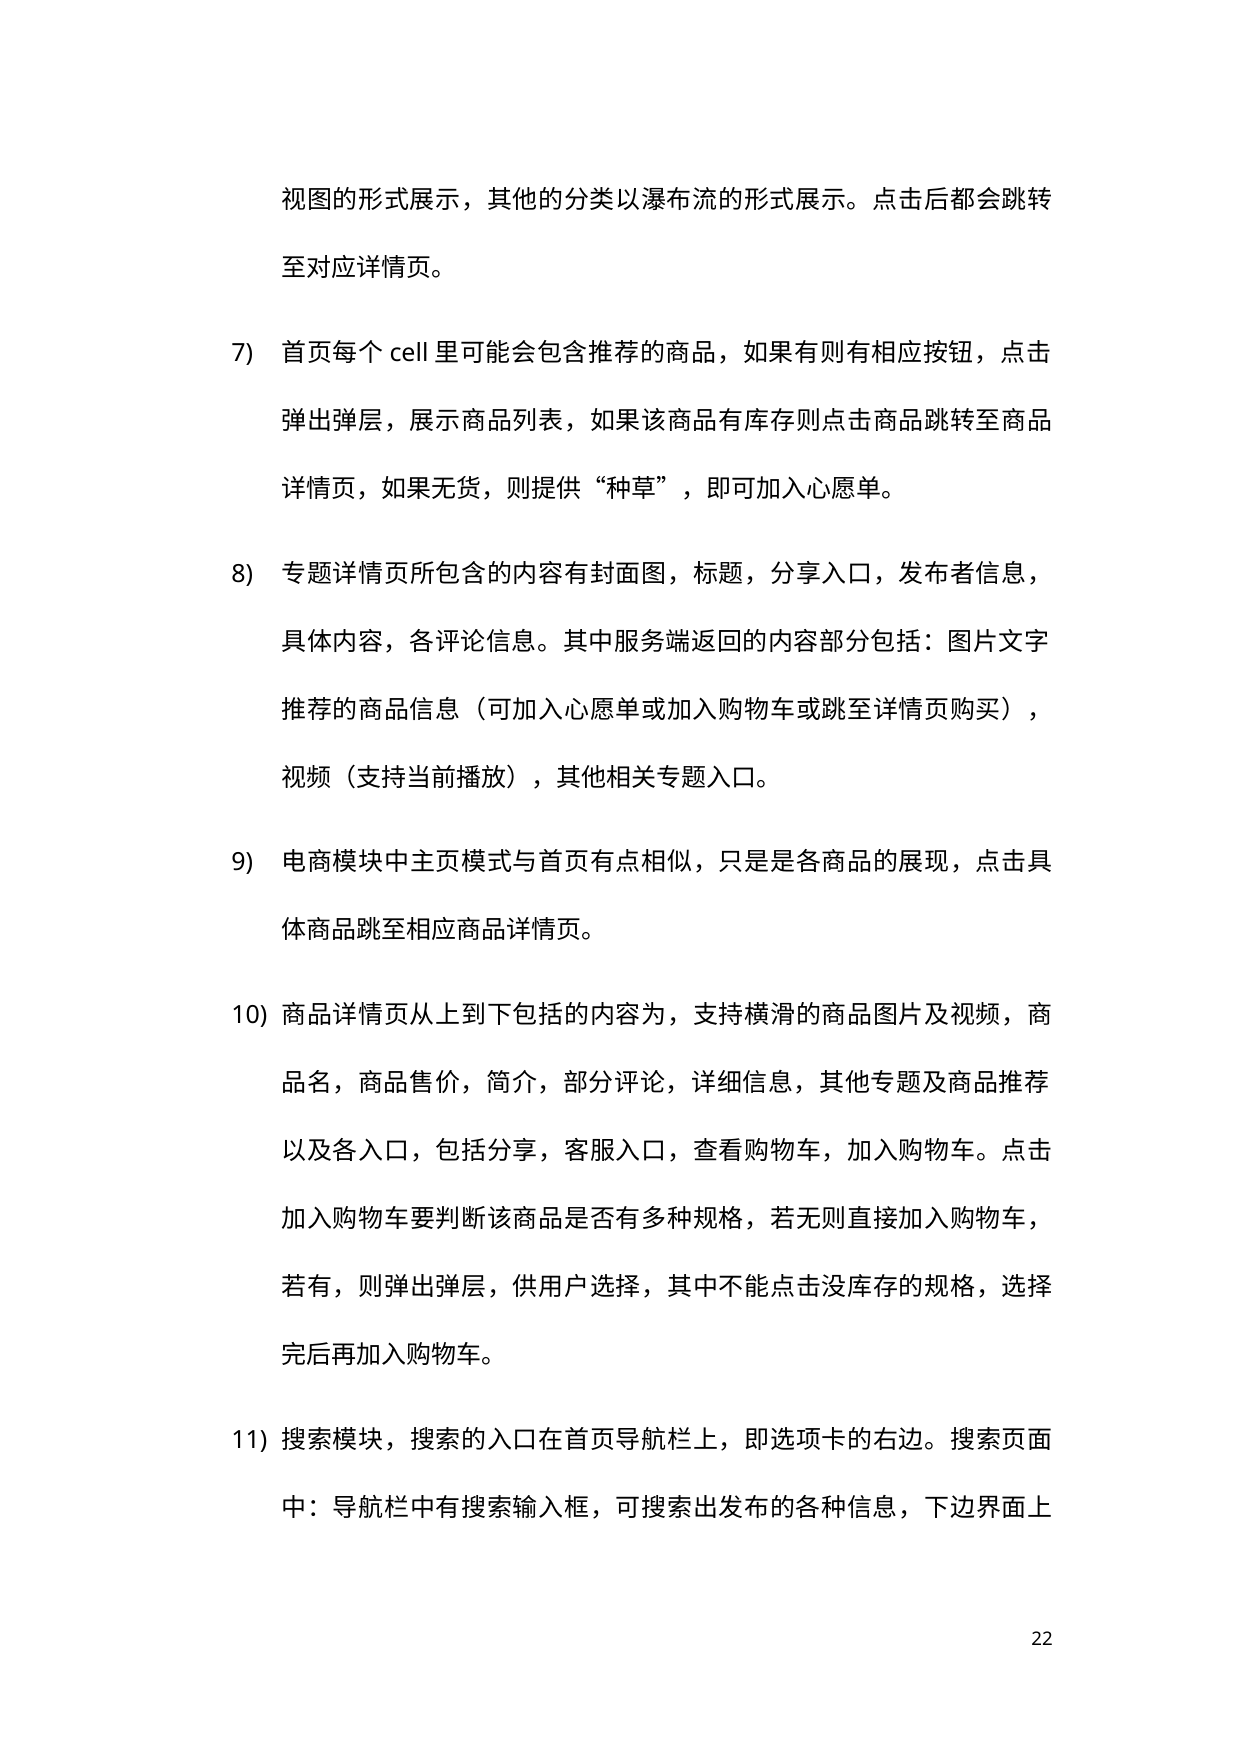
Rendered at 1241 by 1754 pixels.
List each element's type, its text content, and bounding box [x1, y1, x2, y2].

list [231, 164, 1053, 300]
list 电商模块中主页模式与首页有点相似，只是是各商品的展现，点击具体商品跳至相应商品详情页。 [231, 826, 1053, 962]
list 专题详情页所包含的内容有封面图，标题，分享入口，发布者信息，具体内容，各评论信息。其中服务端返回的内容部分包括：图片文字，推荐的商品信息（可加入心愿单或加入购物车或跳至详情页购买），视频（支持当前播放），其他相关专题入口。 [231, 537, 1053, 809]
list 首页每个cell里可能会包含推荐的商品，如果有则有相应按钮，点击弹出弹层，展示商品列表，如果该商品有库存则点击商品跳转至商品详情页，如果无货，则提供“种草”，即可加入心愿单。 [231, 317, 1053, 520]
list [231, 1403, 1053, 1539]
list 商品详情页从上到下包括的内容为，支持横滑的商品图片及视频，商品名，商品售价，简介，部分评论，详细信息，其他专题及商品推荐。以及各入口，包括分享，客服入口，查看购物车，加入购物车。点击加入购物车要判断该商品是否有多种规格，若无则直接加入购物车，若有，则弹出弹层，供用户选择，其中不能点击没库存的规格，选择完后再加入购物车。 [231, 979, 1053, 1386]
